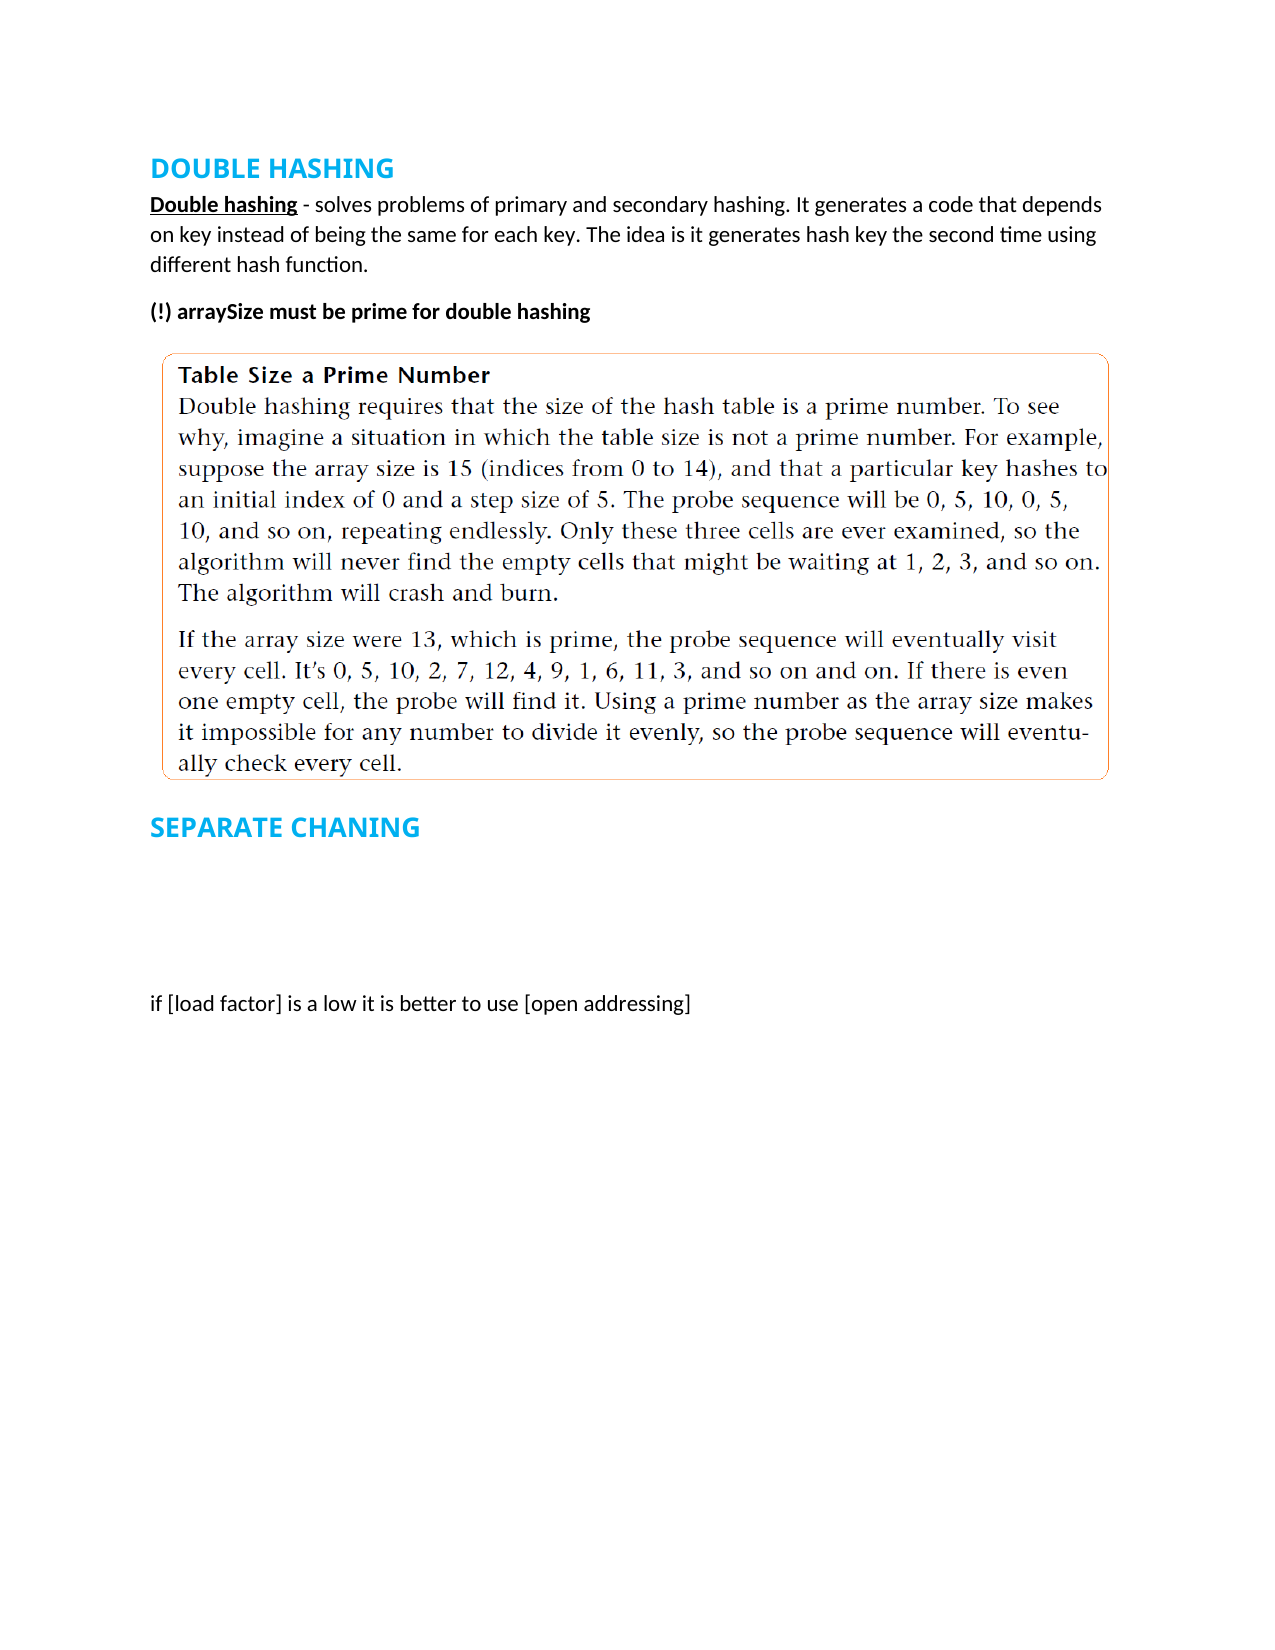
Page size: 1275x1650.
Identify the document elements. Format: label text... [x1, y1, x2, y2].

subtitle DOUBLE HASHING [150, 150, 1125, 187]
text (!) arraySize must be prime for double hashing [150, 297, 1125, 325]
text if [load factor] is a low it is better to use [open addressing] [150, 989, 1125, 1017]
text Double hashing - solves problems of primary and secondary hashing. It generates a code that depends on key instead of being the same for each key. The idea is it generates hash key the second time using different hash function. [150, 190, 1125, 278]
picture [150, 343, 1124, 790]
subtitle SEPARATE CHANING [150, 808, 1125, 845]
